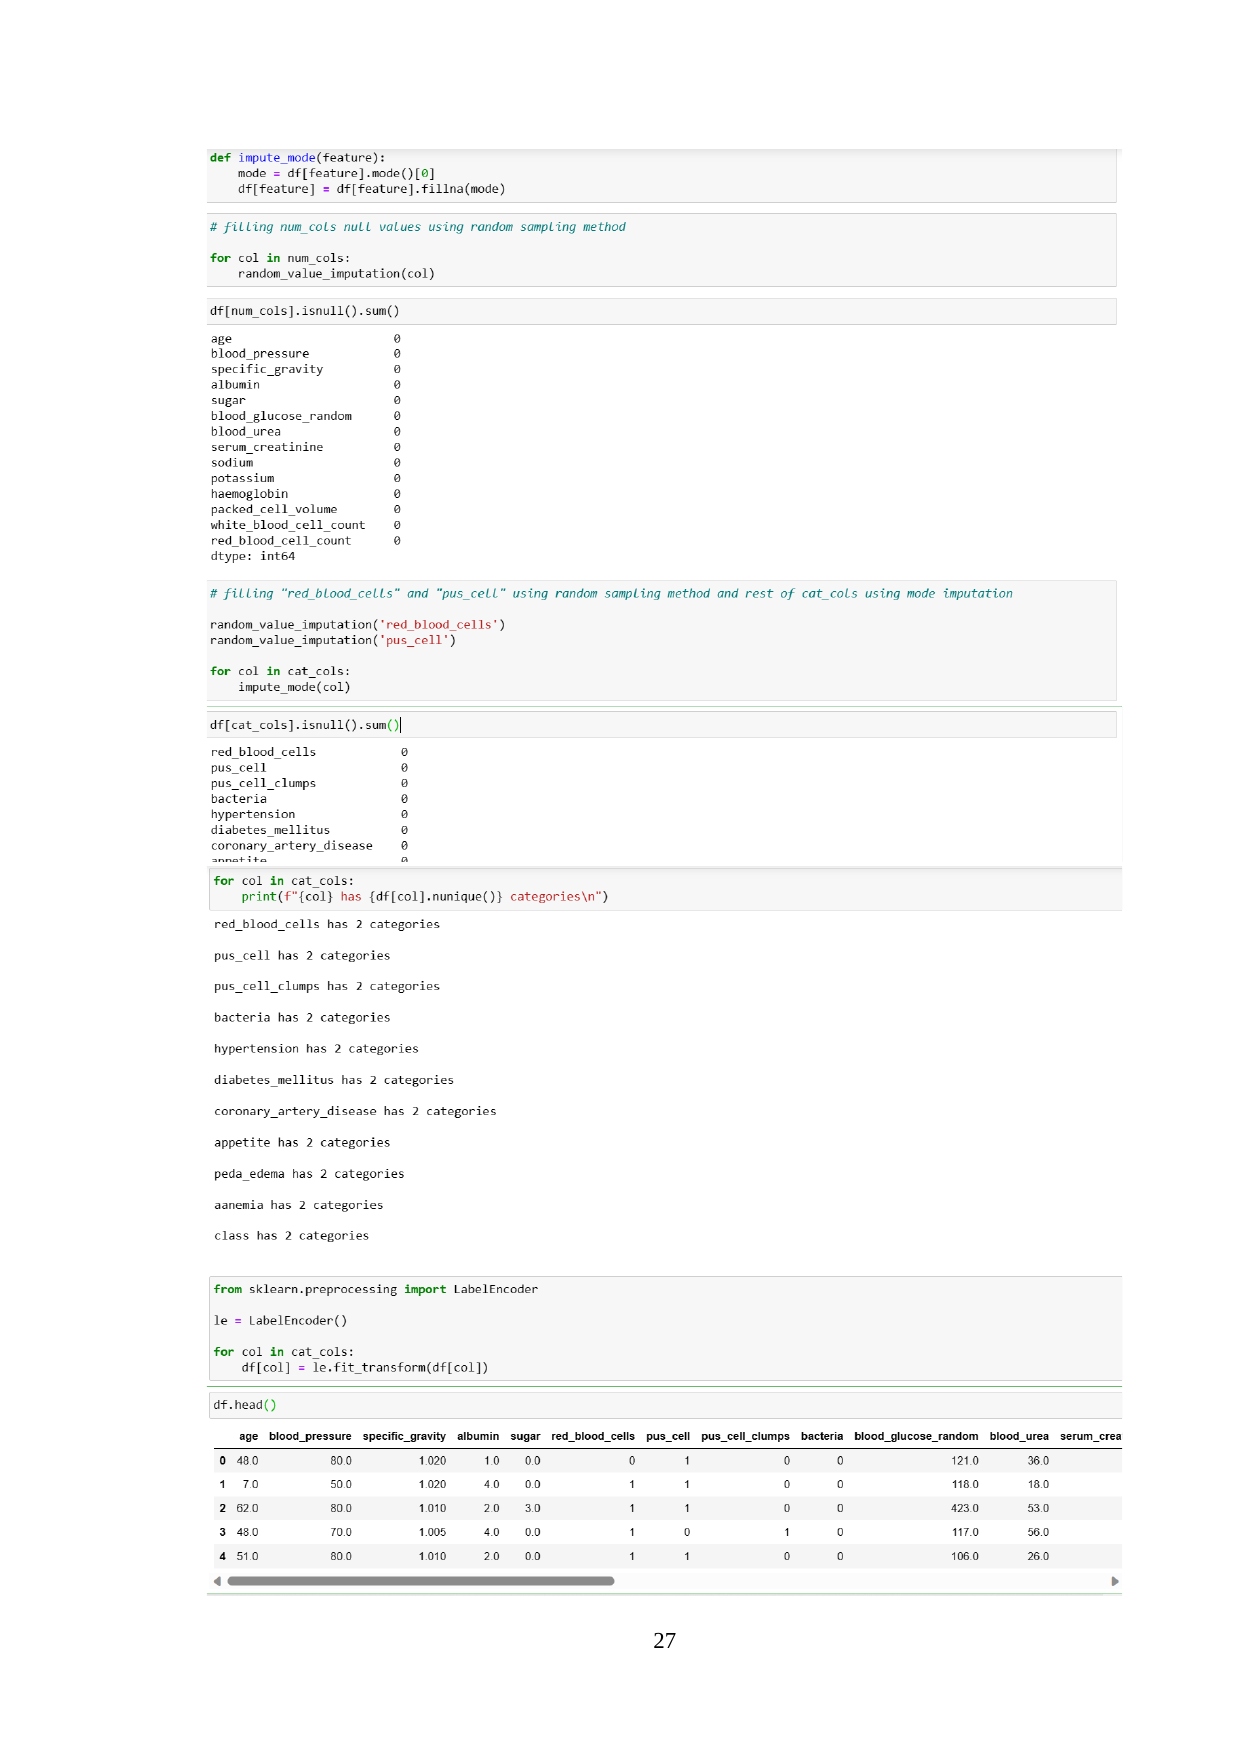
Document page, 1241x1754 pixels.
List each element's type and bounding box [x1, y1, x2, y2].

picture [206, 864, 1123, 1596]
picture [206, 147, 1123, 862]
